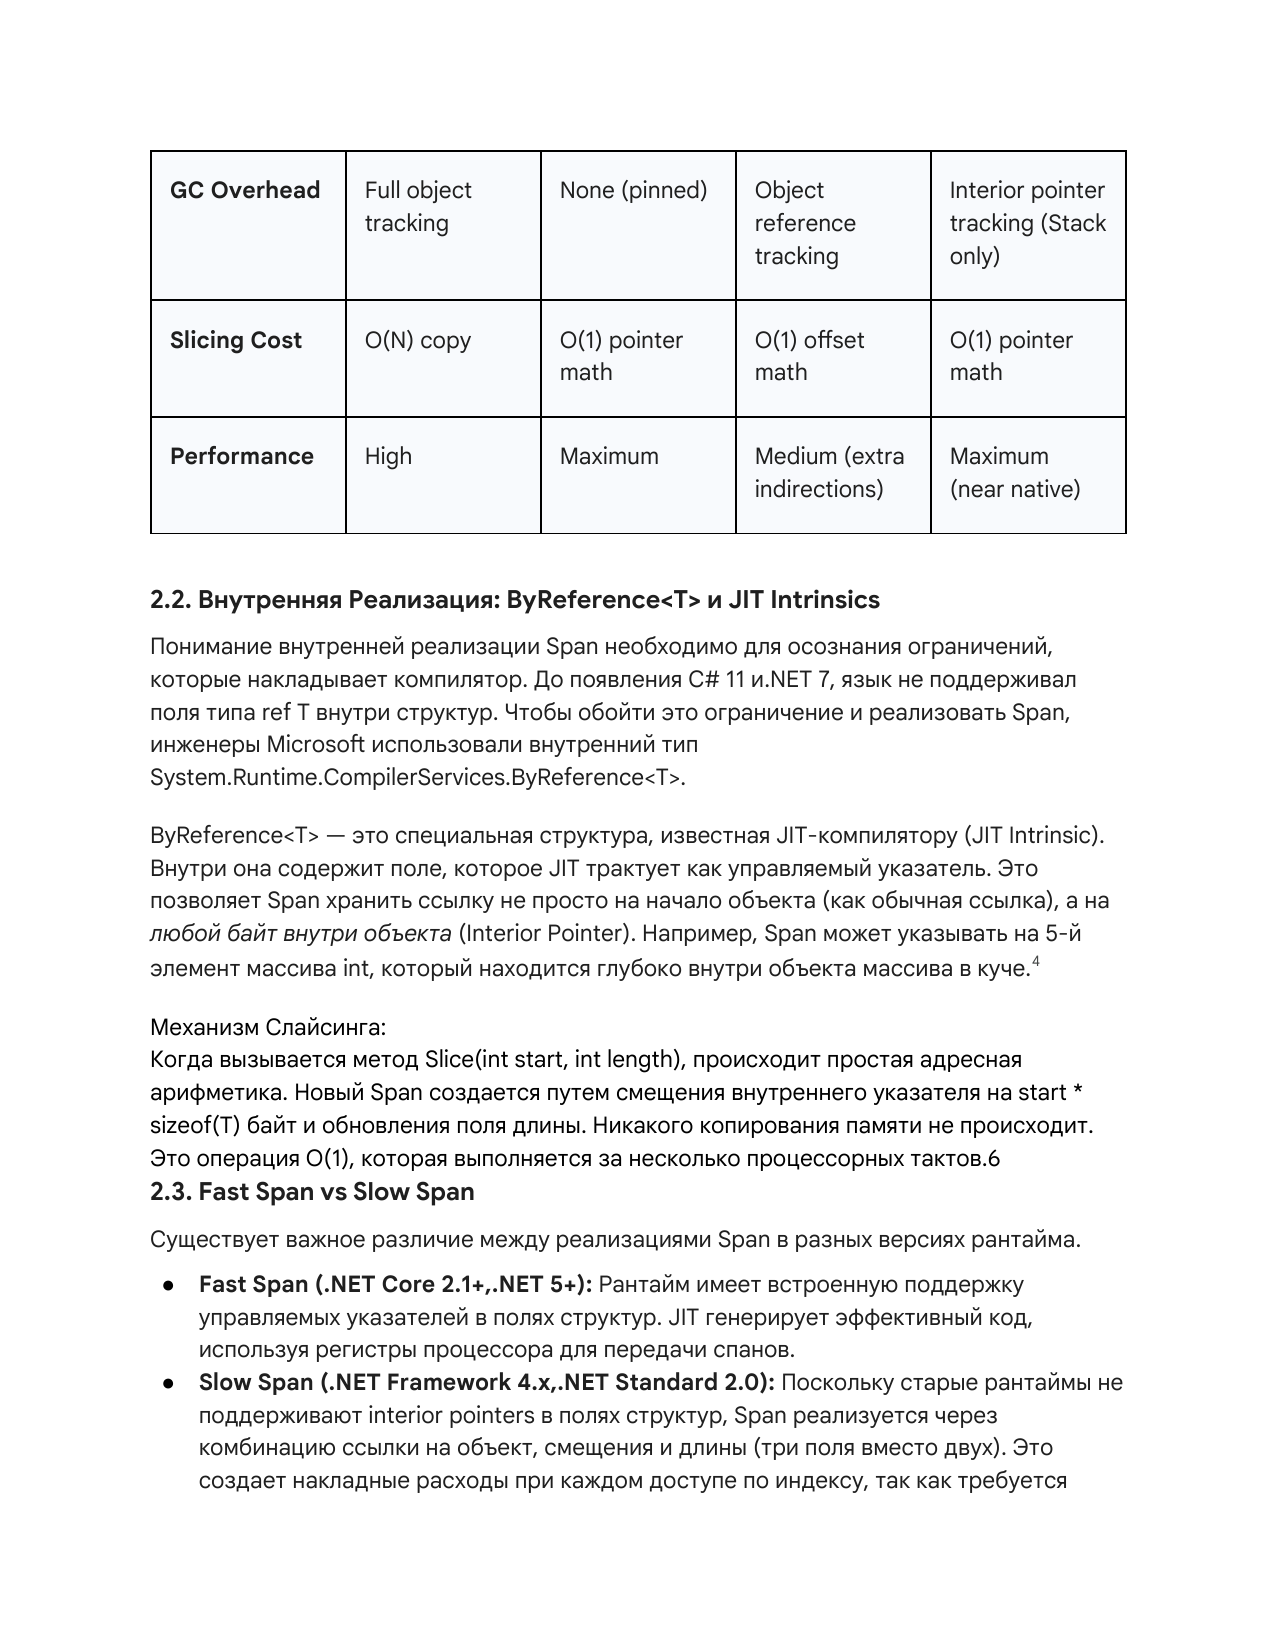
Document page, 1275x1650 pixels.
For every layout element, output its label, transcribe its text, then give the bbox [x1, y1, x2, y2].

list Fast Span (.NET Core 2.1+,.NET 5+): Рантайм имеет встроенную поддержку управляемых указателей в полях структур. JIT генерирует эффективный код, используя регистры процессора для передачи спанов. [161, 1270, 1125, 1364]
table_cell GC Overhead [152, 152, 345, 299]
text Когда вызывается метод Slice(int start, int length), происходит простая адресная арифметика. Новый Span создается путем смещения внутреннего указателя на start * sizeof(T) байт и обновления поля длины. Никакого копирования памяти не происходит. Это операция O(1), которая выполняется за несколько процессорных тактов.6 [150, 1046, 1125, 1173]
table_cell Full object tracking [347, 152, 540, 299]
table_cell Interior pointer tracking (Stack only) [932, 152, 1125, 299]
table_cell Maximum [542, 418, 735, 533]
table_cell Slicing Cost [152, 301, 345, 416]
subtitle 2.3. Fast Span vs Slow Span [150, 1177, 1125, 1208]
table_cell Medium (extra indirections) [737, 418, 930, 533]
text Понимание внутренней реализации Span необходимо для осознания ограничений, которые накладывает компилятор. До появления C# 11 и.NET 7, язык не поддерживал поля типа ref T внутри структур. Чтобы обойти это ограничение и реализовать Span, инженеры Microsoft использовали внутренний тип System.Runtime.CompilerServices.ByReference<T>. [150, 632, 1125, 792]
text Механизм Слайсинга: [150, 1013, 1125, 1042]
table_cell O(N) copy [347, 301, 540, 416]
table_cell High [347, 418, 540, 533]
table_cell O(1) offset math [737, 301, 930, 416]
subtitle 2.2. Внутренняя Реализация: ByReference<T> и JIT Intrinsics [150, 584, 1125, 616]
table_cell Maximum (near native) [932, 418, 1125, 533]
table_cell None (pinned) [542, 152, 735, 299]
table_cell O(1) pointer math [932, 301, 1125, 416]
table_cell O(1) pointer math [542, 301, 735, 416]
text ByReference<T> — это специальная структура, известная JIT-компилятору (JIT Intrinsic). Внутри она содержит поле, которое JIT трактует как управляемый указатель. Это позволяет Span хранить ссылку не просто на начало объекта (как обычная ссылка), а на любой байт внутри объекта (Interior Pointer). Например, Span может указывать на 5-й элемент массива int, который находится глубоко внутри объекта массива в куче.4 [150, 821, 1125, 984]
text Существует важное различие между реализациями Span в разных версиях рантайма. [150, 1225, 1125, 1253]
table_cell Object reference tracking [737, 152, 930, 299]
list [161, 1368, 1125, 1495]
table_cell Performance [152, 418, 345, 533]
